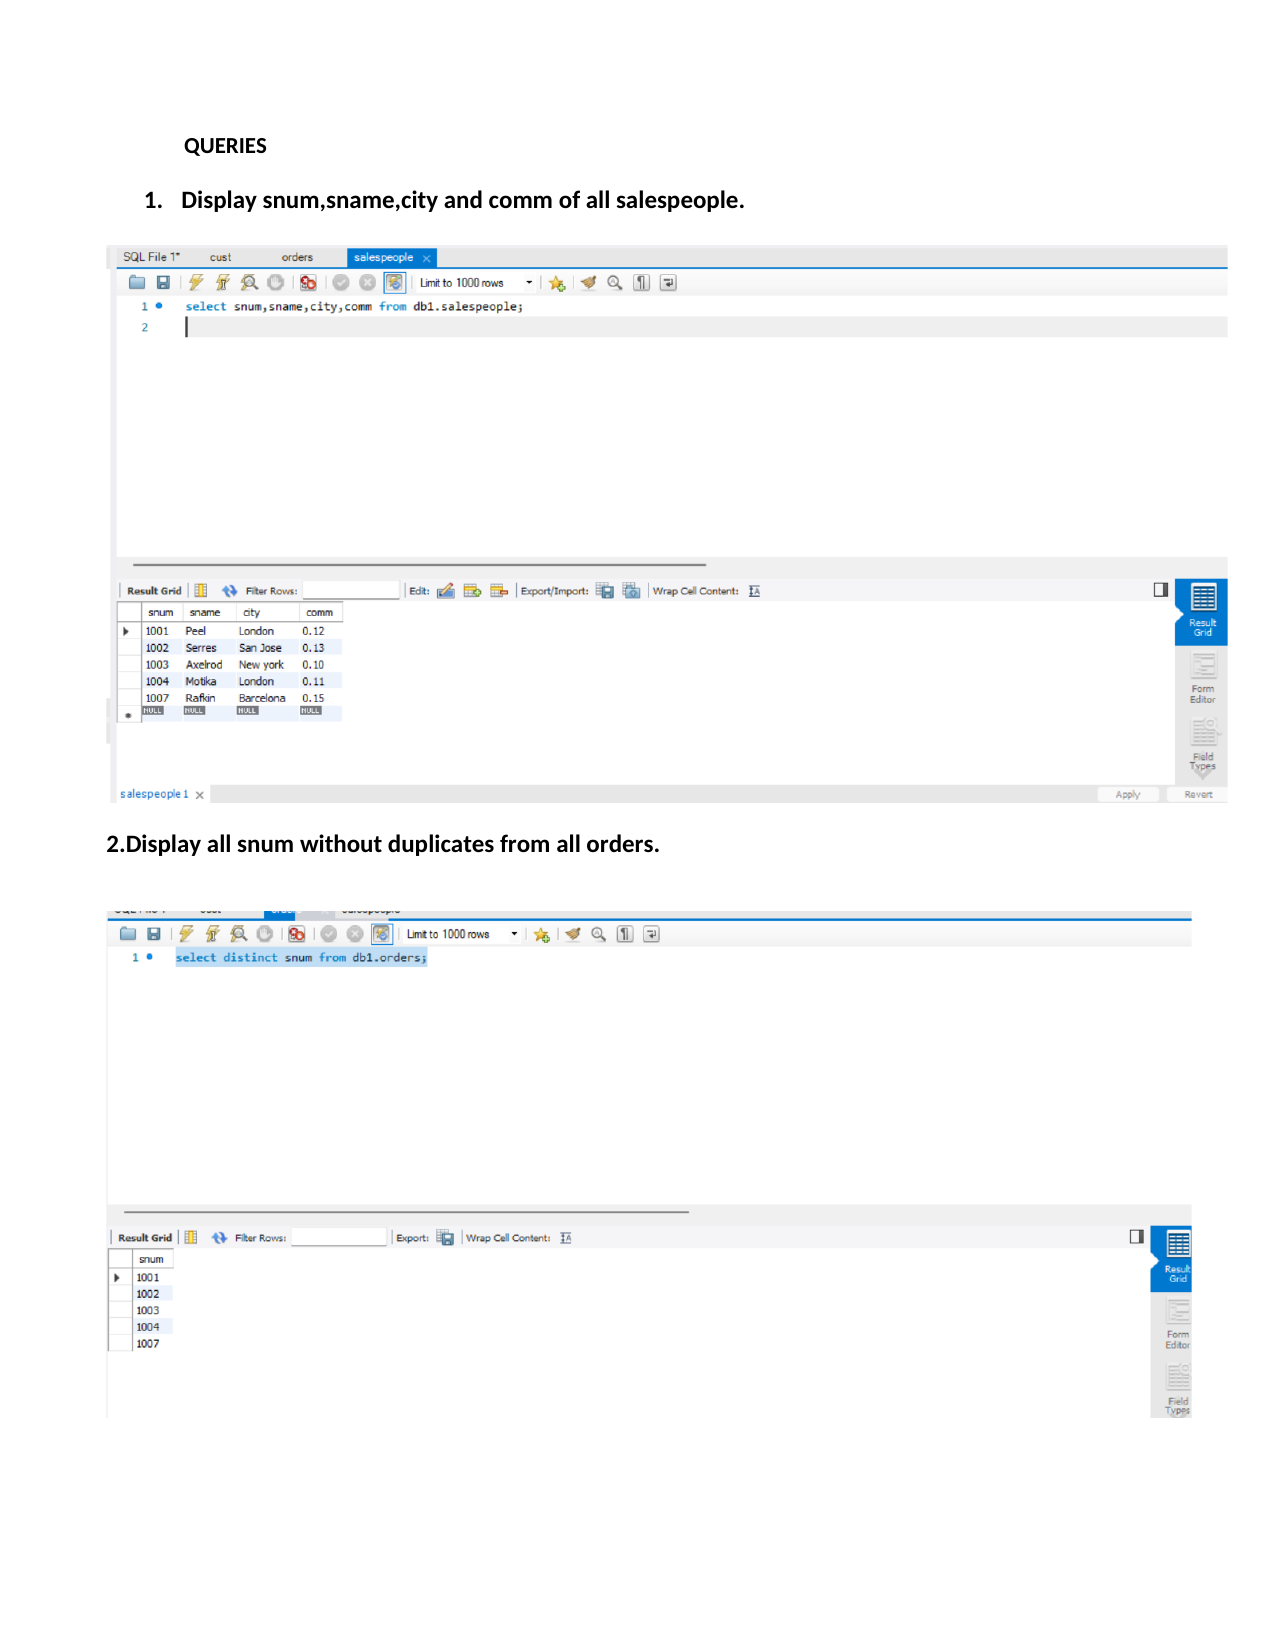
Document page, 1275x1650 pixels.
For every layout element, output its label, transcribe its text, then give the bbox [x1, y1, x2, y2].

picture [106, 911, 1192, 1418]
picture [106, 245, 1228, 803]
list Display snum,sname,city and comm of all salespeople. [144, 184, 1229, 215]
text QUERIES [106, 131, 1192, 159]
text 2.Display all snum without duplicates from all orders. [106, 828, 1229, 858]
